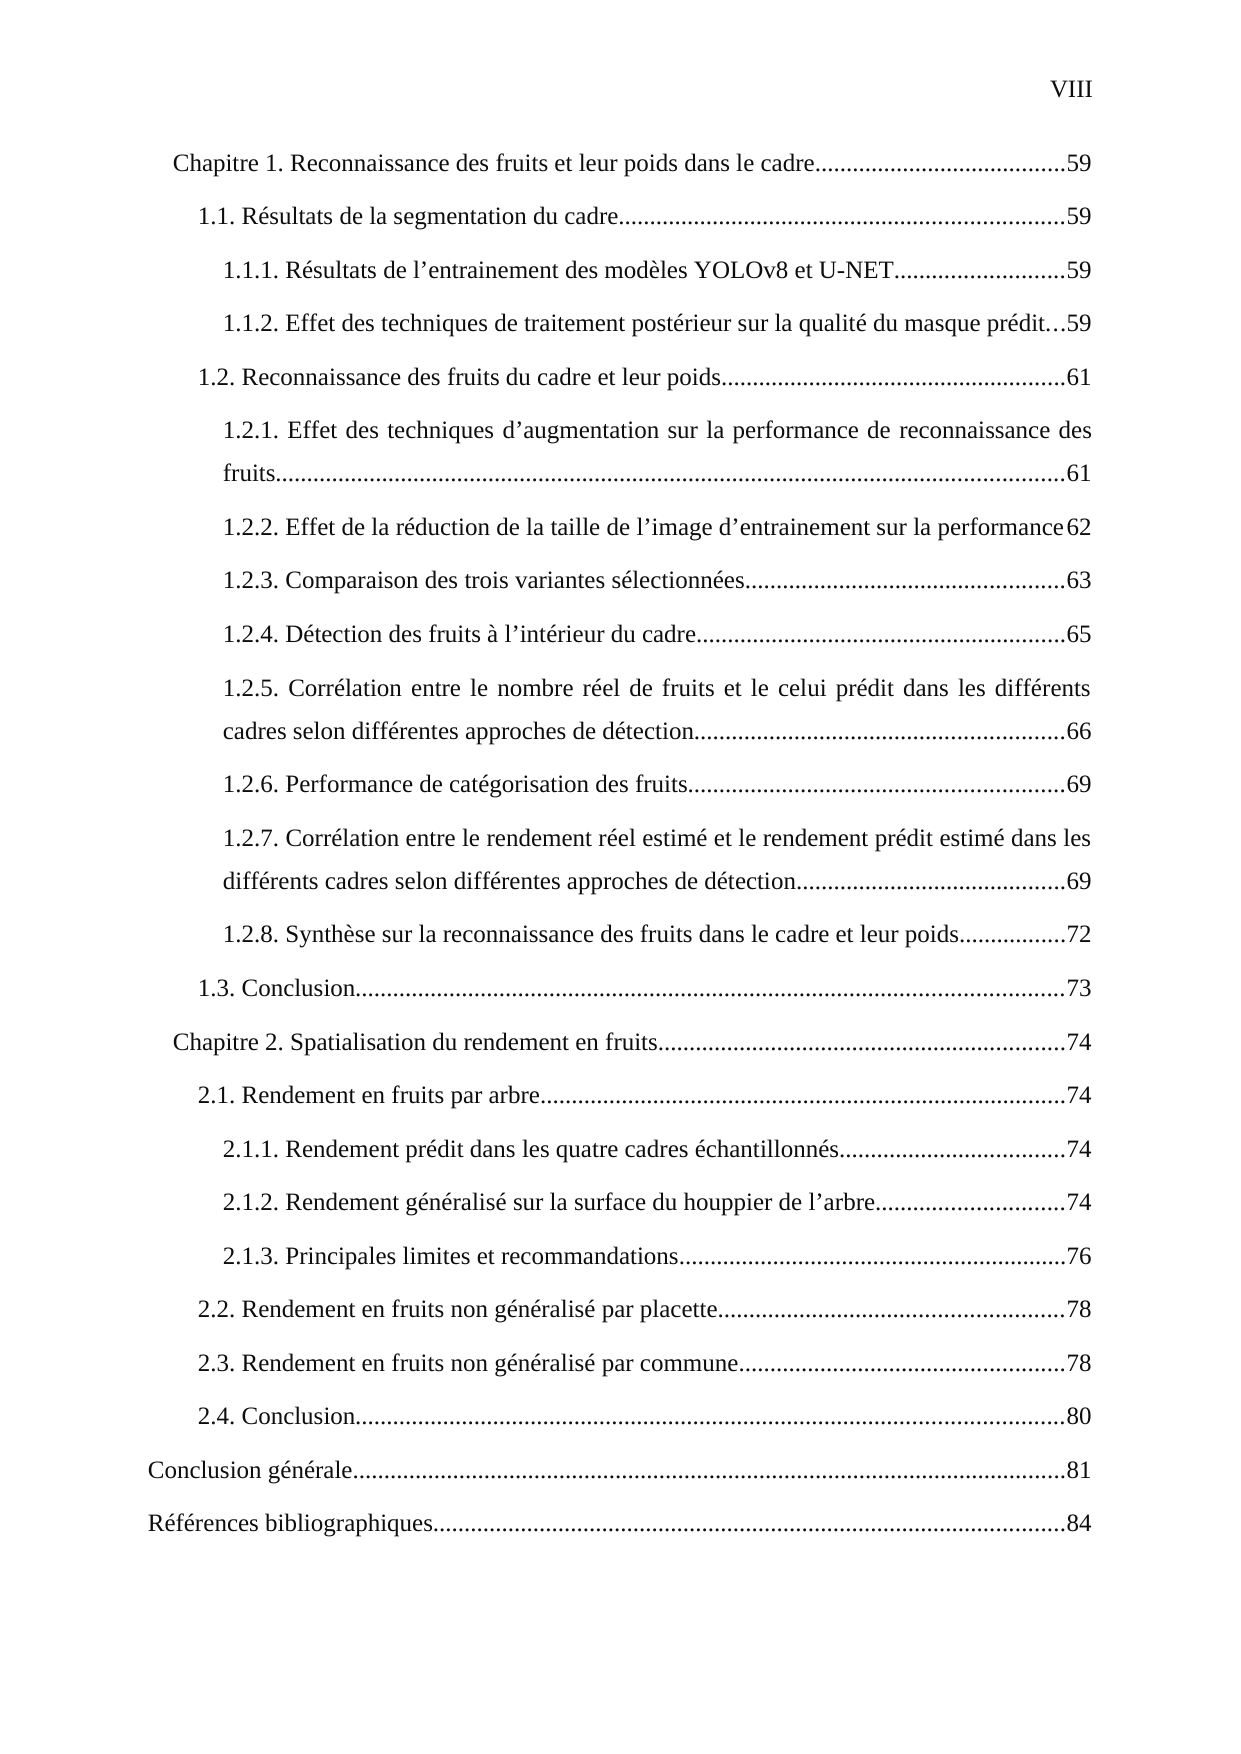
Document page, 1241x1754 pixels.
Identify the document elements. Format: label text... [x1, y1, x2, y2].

text 1.2. Reconnaissance des fruits du cadre et leur poids 61 [198, 362, 1093, 391]
text 2.1. Rendement en fruits par arbre 74 [198, 1080, 1093, 1109]
text 1.2.2. Effet de la réduction de la taille de l’image d’entrainement sur la performance 62 [223, 512, 1093, 541]
text 1.2.5. Corrélation entre le nombre réel de fruits et le celui prédit dans les différents cadres selon différentes approches de détection 66 [223, 673, 1093, 744]
text 1.2.8. Synthèse sur la reconnaissance des fruits dans le cadre et leur poids 72 [223, 919, 1093, 948]
text 2.1.2. Rendement généralisé sur la surface du houppier de l’arbre 74 [223, 1187, 1093, 1216]
text 1.2.6. Performance de catégorisation des fruits 69 [223, 769, 1093, 798]
text 1.2.3. Comparaison des trois variantes sélectionnées 63 [223, 566, 1093, 594]
text 1.3. Conclusion 73 [198, 973, 1093, 1002]
text 1.1.1. Résultats de l’entrainement des modèles YOLOv8 et U-NET 59 [223, 255, 1093, 283]
text 2.4. Conclusion 80 [198, 1401, 1093, 1430]
text Chapitre 2. Spatialisation du rendement en fruits 74 [173, 1027, 1093, 1055]
text 2.1.3. Principales limites et recommandations 76 [223, 1241, 1093, 1269]
text 2.1.1. Rendement prédit dans les quatre cadres échantillonnés 74 [223, 1134, 1093, 1162]
text 1.2.1. Effet des techniques d’augmentation sur la performance de reconnaissance des fruits 61 [223, 415, 1093, 487]
text Références bibliographiques 84 [148, 1508, 1093, 1537]
text 1.1.2. Effet des techniques de traitement postérieur sur la qualité du masque prédit 59 [223, 308, 1093, 337]
text 1.2.4. Détection des fruits à l’intérieur du cadre 65 [223, 619, 1093, 648]
text Chapitre 1. Reconnaissance des fruits et leur poids dans le cadre 59 [173, 148, 1093, 176]
text 1.1. Résultats de la segmentation du cadre 59 [198, 201, 1093, 230]
text 2.2. Rendement en fruits non généralisé par placette 78 [198, 1294, 1093, 1323]
text 1.2.7. Corrélation entre le rendement réel estimé et le rendement prédit estimé dans les différents cadres selon différentes approches de détection 69 [223, 823, 1093, 895]
text 2.3. Rendement en fruits non généralisé par commune 78 [198, 1348, 1093, 1377]
text Conclusion générale 81 [148, 1455, 1093, 1484]
